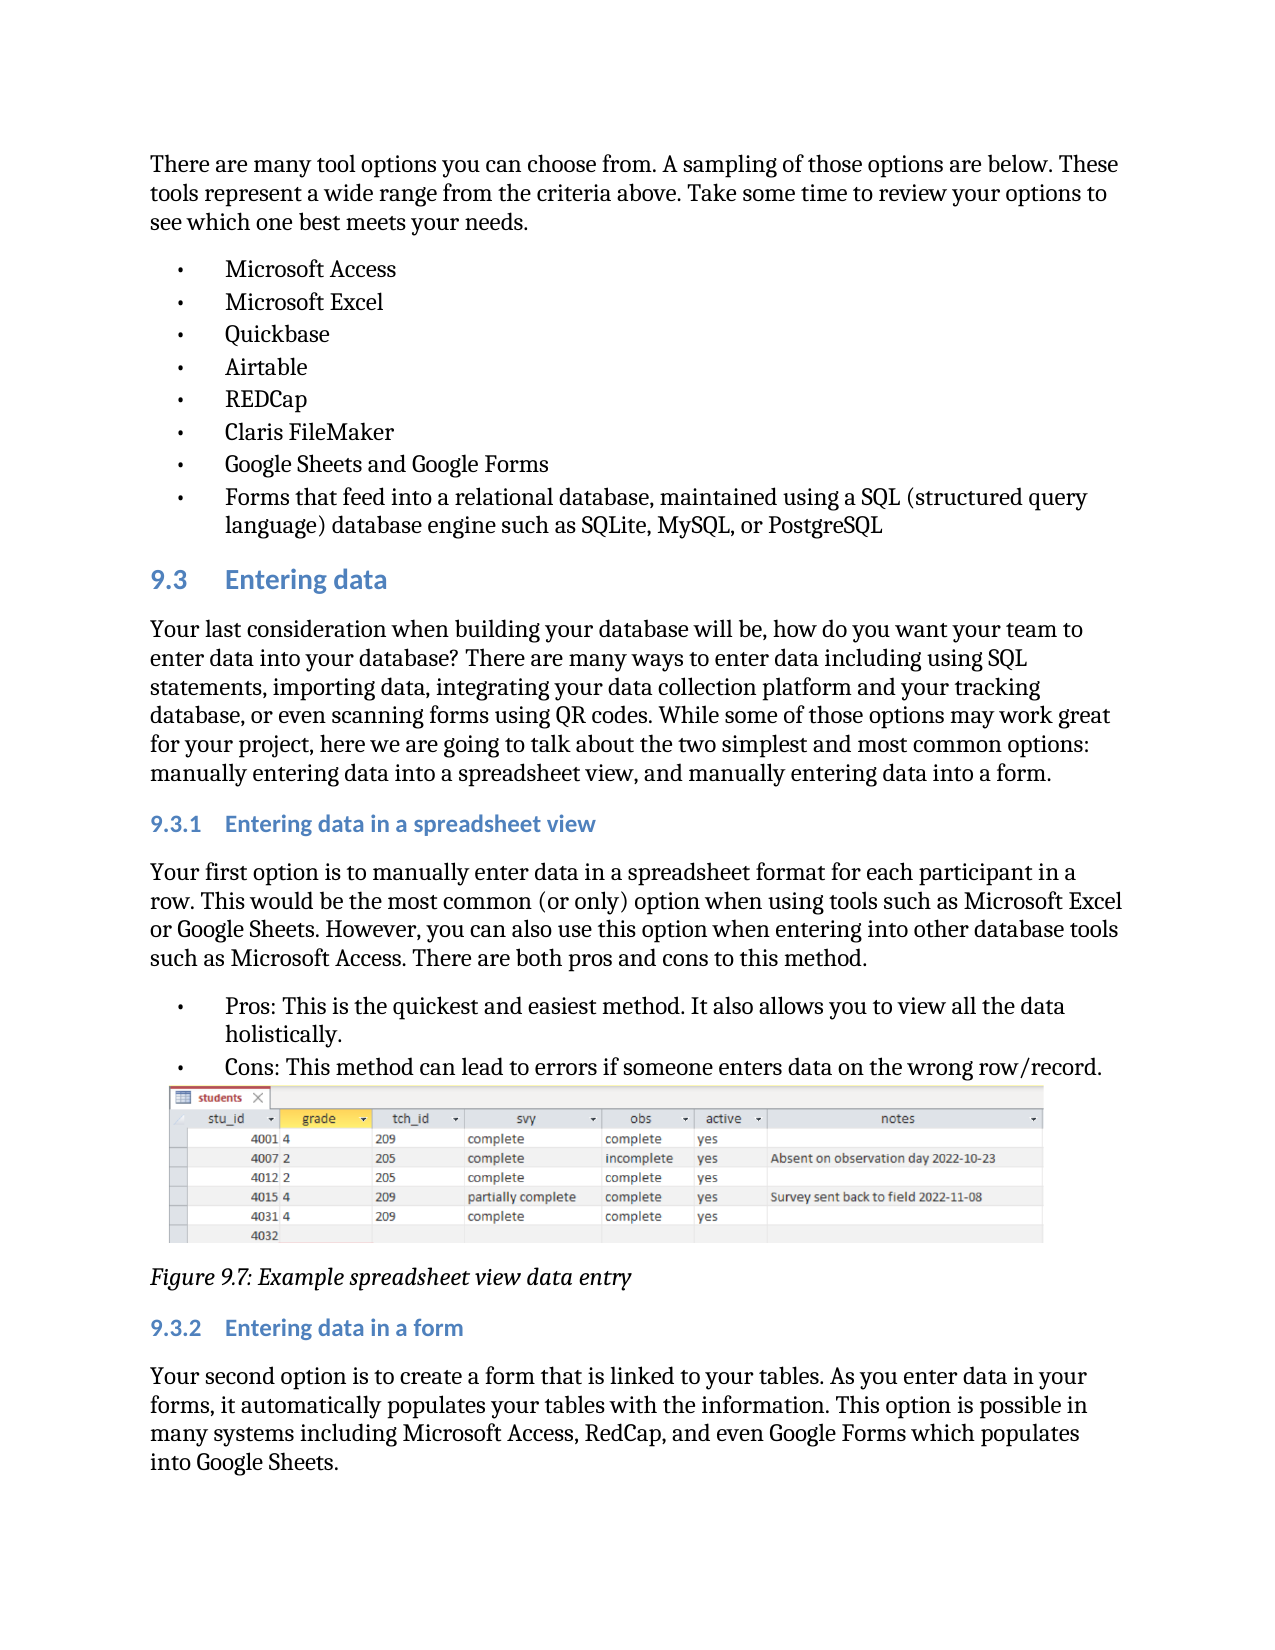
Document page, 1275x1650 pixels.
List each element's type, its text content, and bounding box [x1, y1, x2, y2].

text Figure 9.7: Example spreadsheet view data entry [150, 1263, 1125, 1292]
list Airtable [175, 352, 1125, 381]
subtitle 9.3.2 Entering data in a form [150, 1313, 1125, 1343]
text Your last consideration when building your database will be, how do you want your team to enter data into your database? There are many ways to enter data including using SQL statements, importing data, integrating your data collection platform and your tracking database, or even scanning forms using QR codes. While some of those options may work great for your project, here we are going to talk about the two simplest and most common options: manually entering data into a spreadsheet view, and manually entering data into a form. [150, 615, 1125, 788]
list REDCap [175, 385, 1125, 414]
text Your first option is to manually enter data in a spreadsheet format for each participant in a row. This would be the most common (or only) option when using tools such as Microsoft Excel or Google Sheets. However, you can also use this option when entering into other database tools such as Microsoft Access. There are both pros and cons to this method. [150, 858, 1125, 973]
picture [168, 1085, 1044, 1243]
list Quickbase [175, 320, 1125, 349]
subtitle 9.3 Entering data [150, 561, 1125, 596]
list Forms that feed into a relational database, maintained using a SQL (structured query language) database engine such as SQLite, MySQL, or PostgreSQL [175, 482, 1125, 540]
list Google Sheets and Google Forms [175, 450, 1125, 479]
list Microsoft Excel [175, 287, 1125, 316]
list Claris FileMaker [175, 417, 1125, 446]
text Your second option is to create a form that is linked to your tables. As you enter data in your forms, it automatically populates your tables with the information. This option is possible in many systems including Microsoft Access, RedCap, and even Google Forms which populates into Google Sheets. [150, 1362, 1125, 1477]
text There are many tool options you can choose from. A sampling of those options are below. These tools represent a wide range from the criteria above. Take some time to review your options to see which one best meets your needs. [150, 150, 1125, 236]
list Microsoft Access [175, 255, 1125, 284]
subtitle 9.3.1 Entering data in a spreadsheet view [150, 808, 1125, 839]
list Pros: This is the quickest and easiest method. It also allows you to view all the data holistically. [175, 992, 1125, 1049]
list Cons: This method can lead to errors if someone enters data on the wrong row/record. [175, 1053, 1125, 1082]
